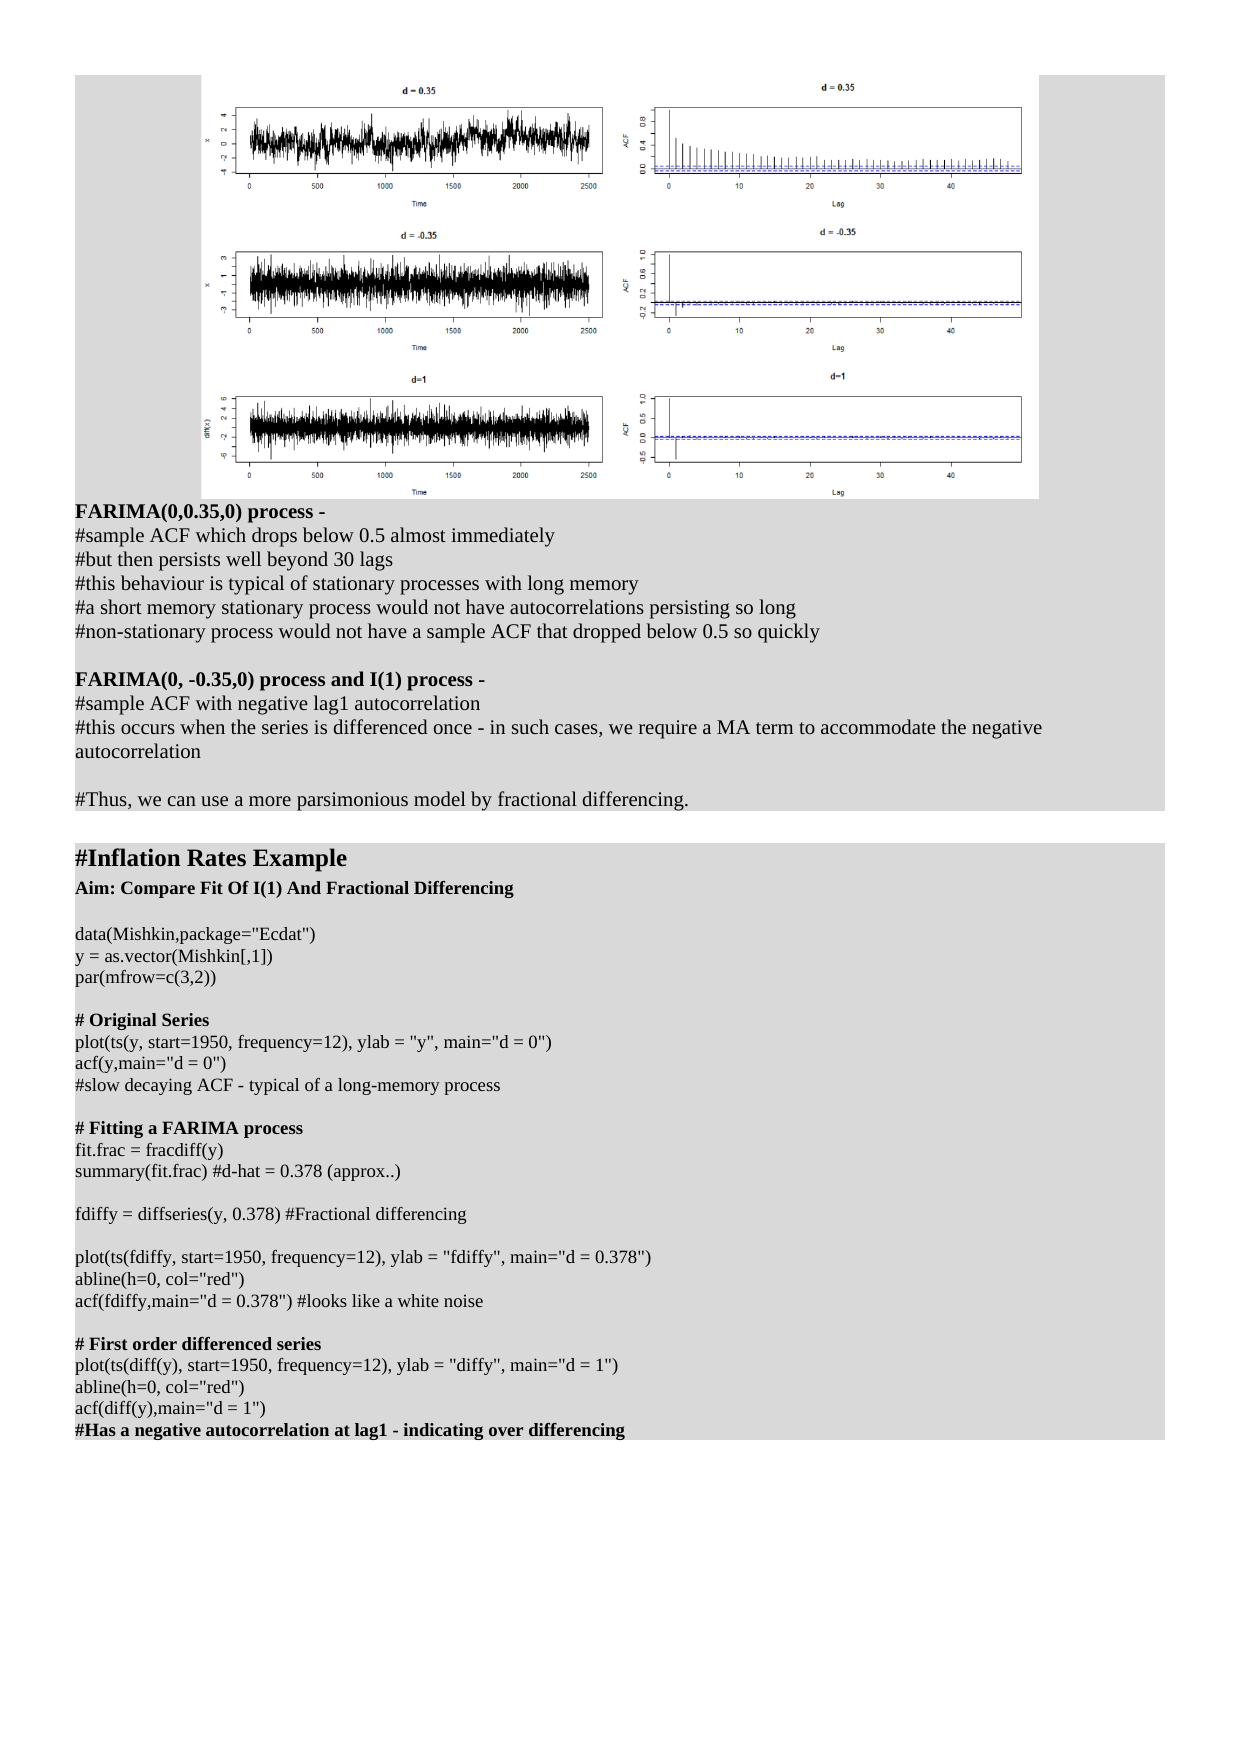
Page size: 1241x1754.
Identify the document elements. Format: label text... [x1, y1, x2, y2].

text #slow decaying ACF - typical of a long-memory process [75, 1074, 1165, 1095]
text data(Mishkin,package="Ecdat") [75, 923, 1165, 944]
text plot(ts(y, start=1950, frequency=12), ylab = "y", main="d = 0") [75, 1031, 1165, 1052]
text fit.frac = fracdiff(y) [75, 1138, 1165, 1160]
text #Thus, we can use a more parsimonious model by fractional differencing. [75, 786, 1165, 811]
text # Fitting a FARIMA process [75, 1117, 1165, 1138]
text #sample ACF with negative lag1 autocorrelation [75, 691, 1165, 715]
text acf(y,main="d = 0") [75, 1052, 1165, 1074]
text summary(fit.frac) #d-hat = 0.378 (approx..) [75, 1160, 1165, 1182]
text FARIMA(0,0.35,0) process - [75, 498, 1165, 523]
text y = as.vector(Mishkin[,1]) [75, 944, 1165, 966]
text #a short memory stationary process would not have autocorrelations persisting so long [75, 595, 1165, 619]
text FARIMA(0, -0.35,0) process and I(1) process - [75, 667, 1165, 691]
text #but then persists well beyond 30 lags [75, 547, 1165, 571]
text abline(h=0, col="red") [75, 1376, 1165, 1397]
text # Original Series [75, 1009, 1165, 1031]
text par(mfrow=c(3,2)) [75, 966, 1165, 988]
text # First order differenced series [75, 1333, 1165, 1354]
text abline(h=0, col="red") [75, 1268, 1165, 1289]
text plot(ts(diff(y), start=1950, frequency=12), ylab = "diffy", main="d = 1") [75, 1354, 1165, 1376]
text plot(ts(fdiffy, start=1950, frequency=12), ylab = "fdiffy", main="d = 0.378") [75, 1246, 1165, 1268]
text acf(fdiffy,main="d = 0.378") #looks like a white noise [75, 1289, 1165, 1311]
picture [201, 75, 1039, 499]
text #Inflation Rates Example [75, 843, 1165, 872]
text #non-stationary process would not have a sample ACF that dropped below 0.5 so quickly [75, 619, 1165, 643]
text #this occurs when the series is differenced once - in such cases, we require a MA term to accommodate the negative autocorrelation [75, 715, 1165, 763]
text #this behaviour is typical of stationary processes with long memory [75, 571, 1165, 595]
text Aim: Compare Fit Of I(1) And Fractional Differencing [75, 877, 1165, 898]
text fdiffy = diffseries(y, 0.378) #Fractional differencing [75, 1203, 1165, 1225]
text #Has a negative autocorrelation at lag1 - indicating over differencing [75, 1419, 1165, 1440]
text acf(diff(y),main="d = 1") [75, 1397, 1165, 1419]
text #sample ACF which drops below 0.5 almost immediately [75, 523, 1165, 547]
